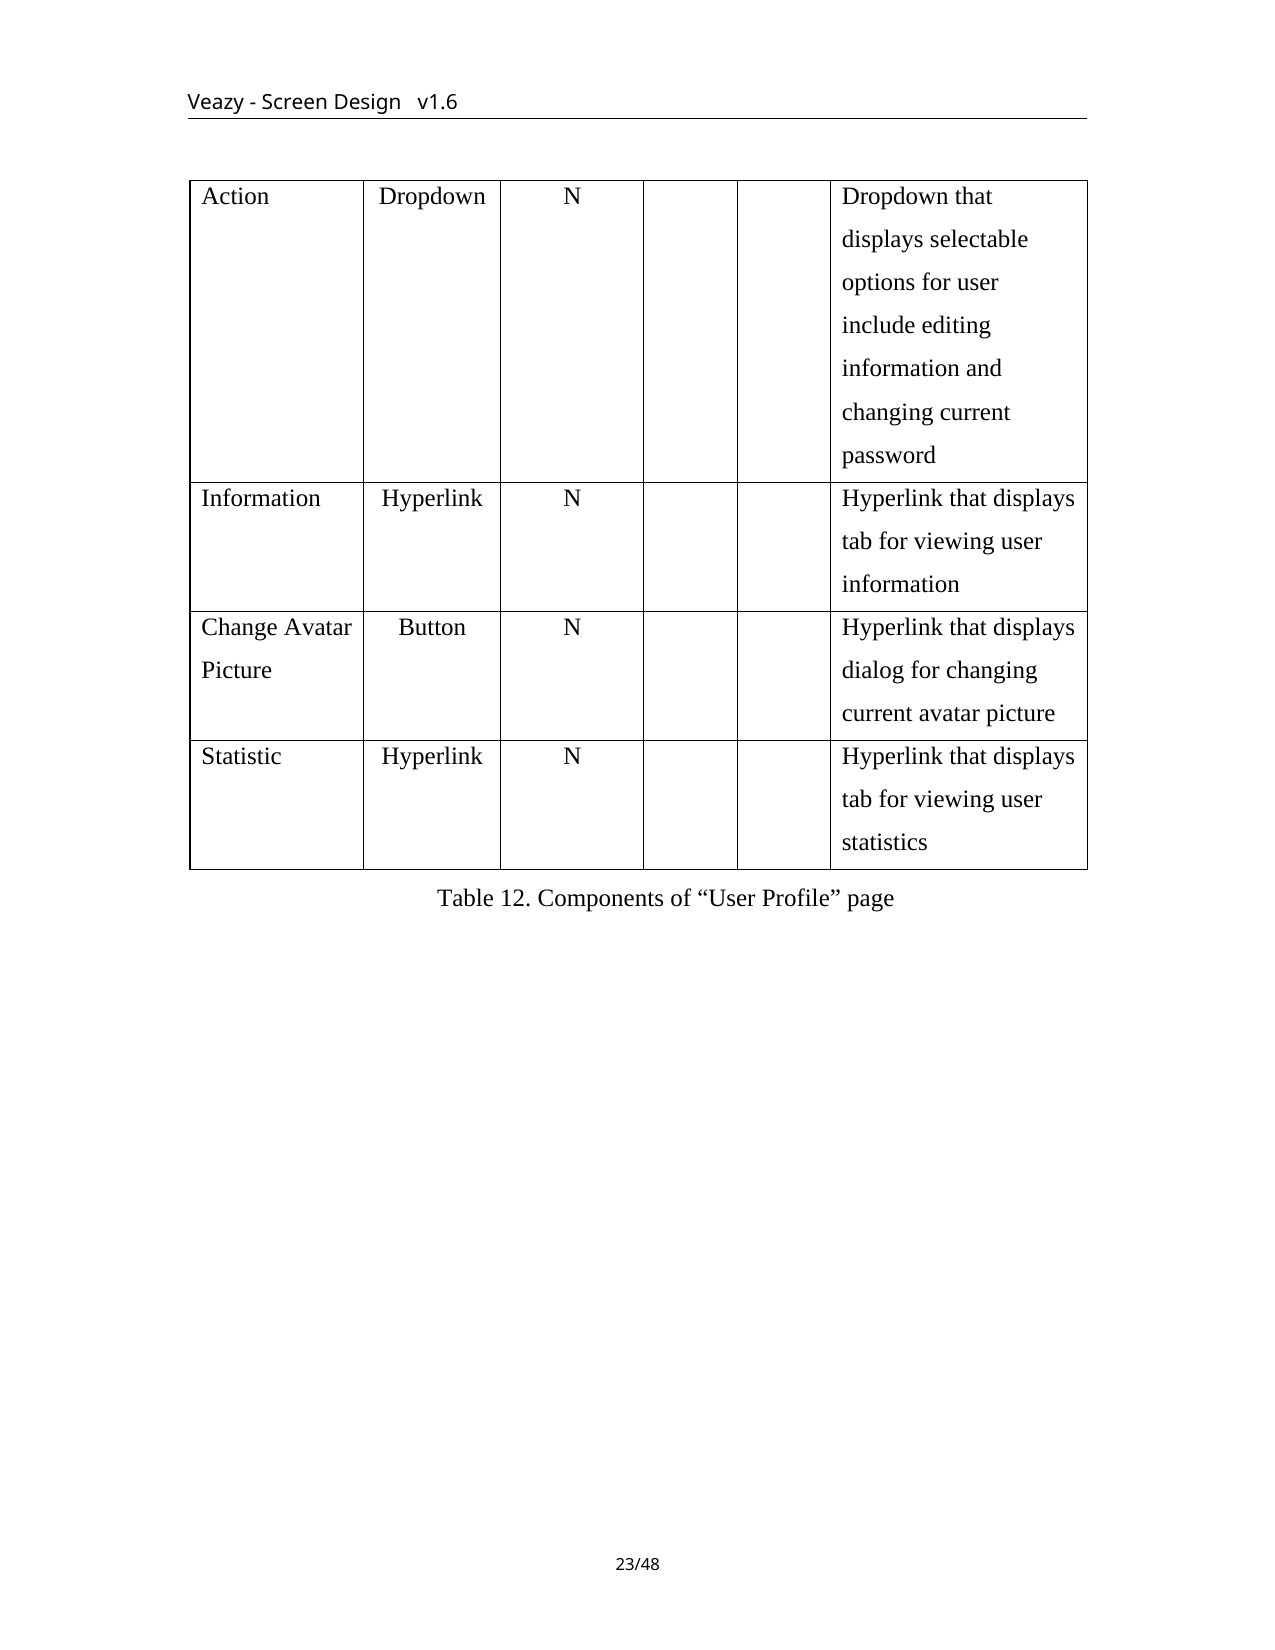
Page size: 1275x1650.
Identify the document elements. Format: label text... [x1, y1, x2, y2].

table_cell Hyperlink that displays dialog for changing current avatar picture [831, 612, 1087, 740]
table_cell Hyperlink [364, 483, 500, 611]
table_cell N [501, 612, 643, 740]
table_cell Action [191, 181, 363, 482]
table_cell Dropdown [364, 181, 500, 482]
table_cell Information [191, 483, 363, 611]
table_cell [738, 741, 830, 869]
table_cell [738, 181, 830, 482]
table_cell Statistic [191, 741, 363, 869]
table_cell Button [364, 612, 500, 740]
table_cell N [501, 483, 643, 611]
table_cell N [501, 181, 643, 482]
table_cell [738, 483, 830, 611]
table_cell Hyperlink [364, 741, 500, 869]
table_cell N [501, 741, 643, 869]
table_cell [644, 483, 737, 611]
text Table 12. Components of “User Profile” page [244, 883, 1087, 911]
table_cell Hyperlink that displays tab for viewing user statistics [831, 741, 1087, 869]
table_cell Change Avatar Picture [191, 612, 363, 740]
table_cell [644, 741, 737, 869]
table_cell [738, 612, 830, 740]
table_cell Dropdown that displays selectable options for user include editing information and changing current password [831, 181, 1087, 482]
table_cell [644, 181, 737, 482]
table_cell Hyperlink that displays tab for viewing user information [831, 483, 1087, 611]
table_cell [644, 612, 737, 740]
